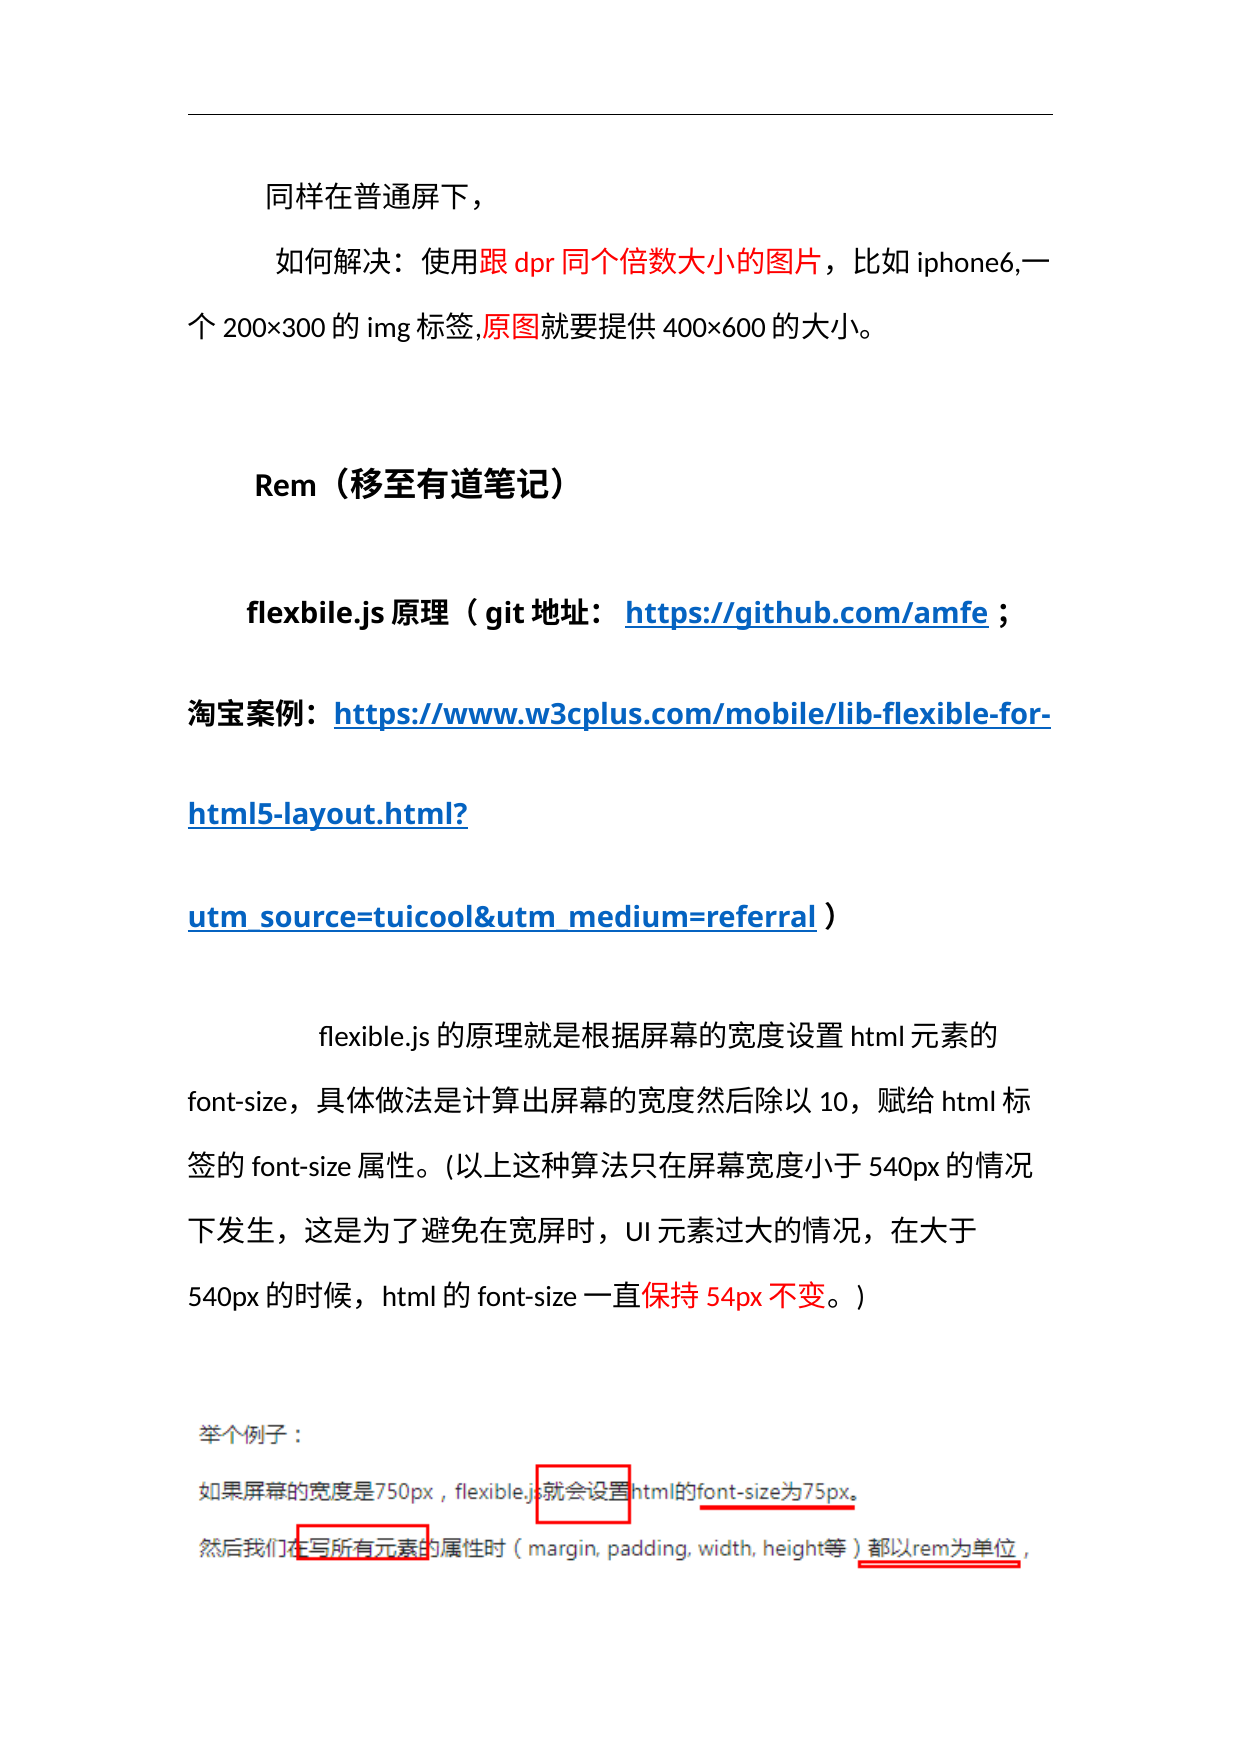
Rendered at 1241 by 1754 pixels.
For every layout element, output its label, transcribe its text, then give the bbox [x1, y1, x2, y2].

text 同样在普通屏下， [187, 162, 1053, 227]
text 如何解决：使用跟dpr同个倍数大小的图片，比如iphone6,一个200×300的img标签,原图就要提供400×600的大小。 [187, 227, 1053, 357]
subtitle Rem（移至有道笔记） [187, 449, 1053, 514]
subtitle flexbile.js原理（ git地址： https://github.com/amfe ； 淘宝案例：https://www.w3cplus.com/mobile/lib-flexible-for-html5-layout.html?utm_source=tuicool&utm_medium=referral ） [187, 578, 1053, 947]
picture [187, 1397, 1132, 1581]
text flexible.js的原理就是根据屏幕的宽度设置html元素的font-size，具体做法是计算出屏幕的宽度然后除以10，赋给html标签的font-size属性。(以上这种算法只在屏幕宽度小于540px的情况下发生，这是为了避免在宽屏时，UI元素过大的情况，在大于540px的时候，html的font-size一直保持54px不变。) [187, 1001, 1053, 1326]
